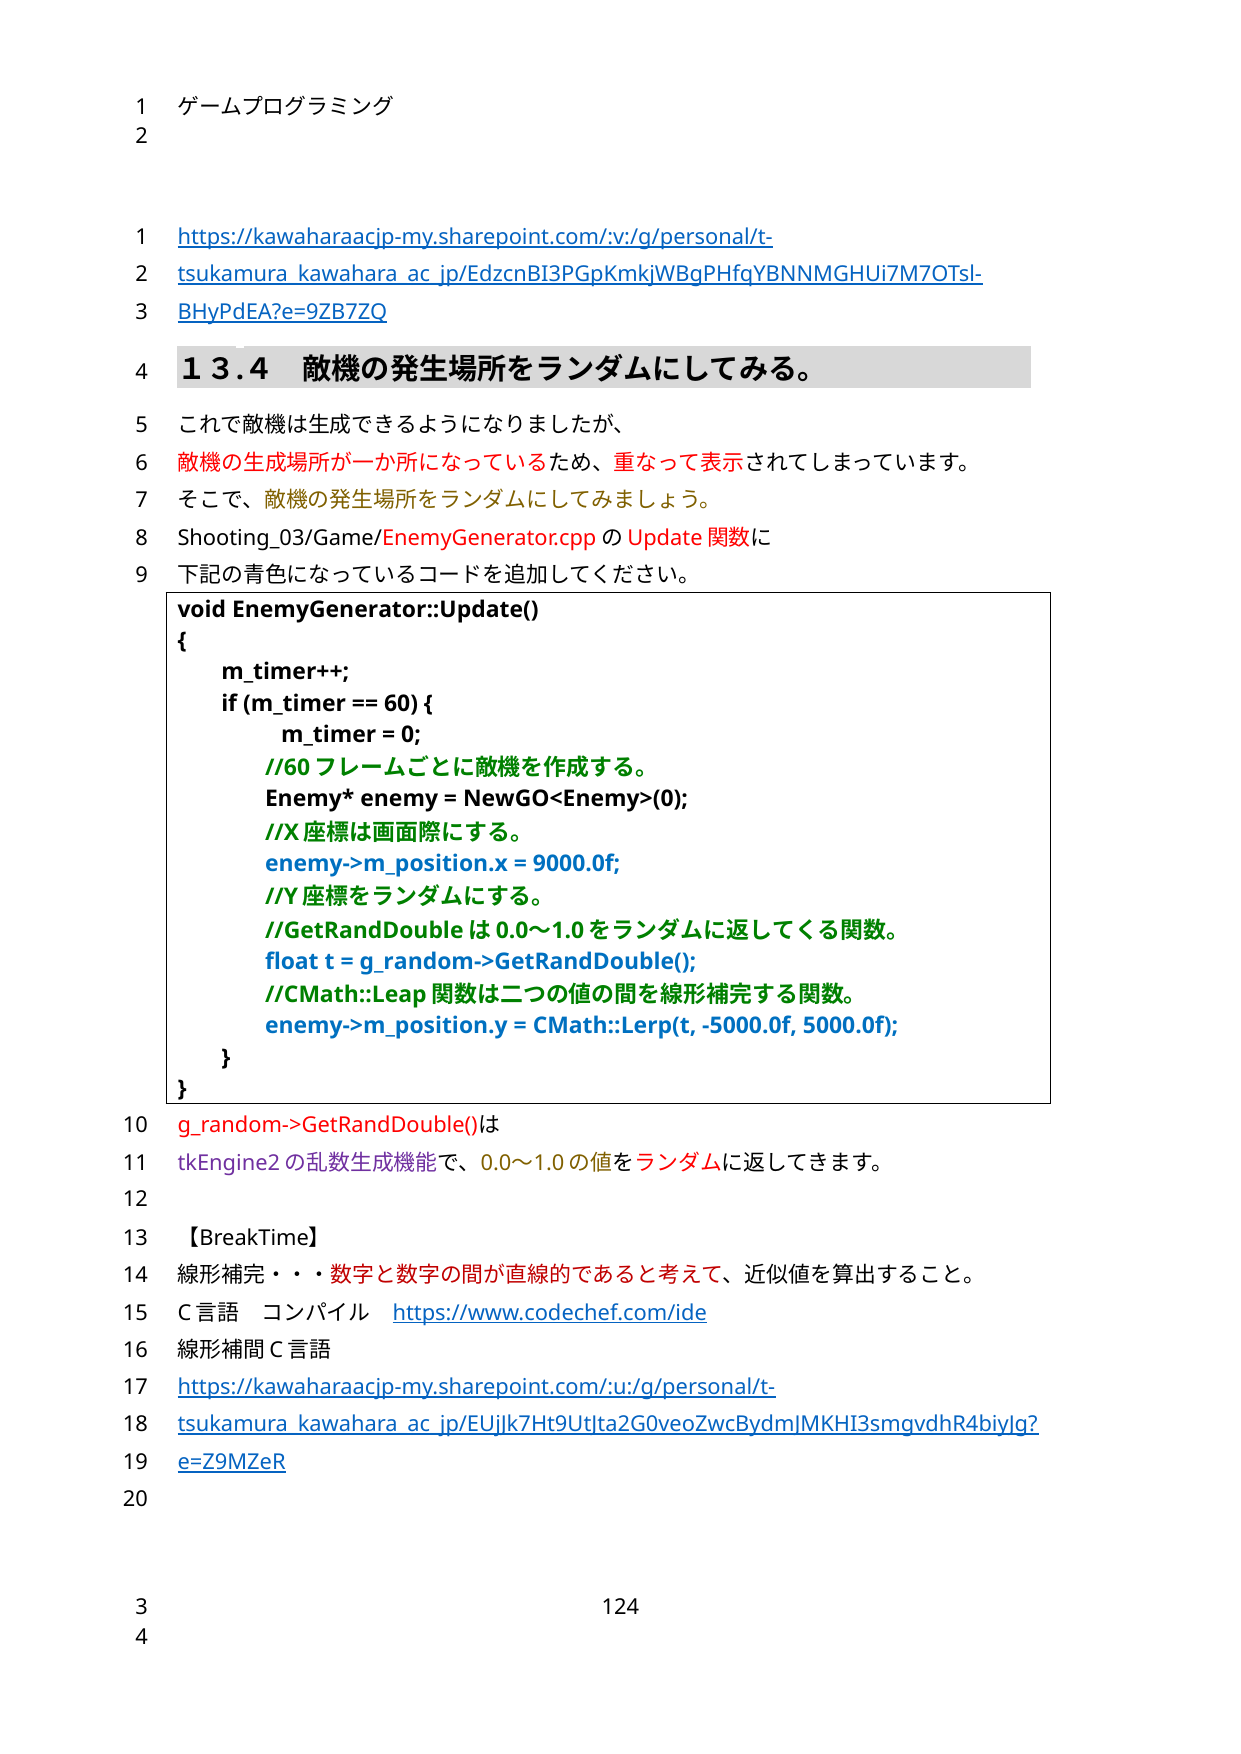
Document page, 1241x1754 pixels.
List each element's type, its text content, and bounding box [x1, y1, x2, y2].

text 【BreakTime】 [177, 1217, 1063, 1254]
subtitle １３.４ 敵機の発生場所をランダムにしてみる。 [177, 329, 1063, 404]
text https://kawaharaacjp-my.sharepoint.com/:v:/g/personal/t-tsukamura_kawahara_ac_jp/EdzcnBI3PGpKmkjWBgPHfqYBNNMGHUi7M7OTsl-BHyPdEA?e=9ZB7ZQ [177, 217, 1063, 329]
text 線形補間C言語 [177, 1329, 1063, 1367]
text 下記の青色になっているコードを追加してください。 [177, 554, 1063, 592]
text 線形補完・・・数字と数字の間が直線的であると考えて、近似値を算出すること。 [177, 1254, 1063, 1292]
text 敵機の生成場所が一か所になっているため、重なって表示されてしまっています。 [177, 442, 1063, 479]
table_header void EnemyGenerator::Update() { m_timer++; if (m_timer == 60) { m_timer = 0; //60フレームごとに敵機を作成する。 Enemy* enemy = NewGO<Enemy>(0); //X座標は画面際にする。 enemy->m_position.x = 9000.0f; //Y座標をランダムにする。 //GetRandDoubleは0.0～1.0をランダムに返してくる関数。 float t = g_random->GetRandDouble(); //CMath::Leap関数は二つの値の間を線形補完する関数。 enemy->m_position.y = CMath::Lerp(t, -5000.0f, 5000.0f); } } [167, 593, 1050, 1103]
text C言語 コンパイル https://www.codechef.com/ide [177, 1292, 1063, 1329]
text これで敵機は生成できるようになりましたが、 [177, 404, 1063, 442]
text https://kawaharaacjp-my.sharepoint.com/:u:/g/personal/t-tsukamura_kawahara_ac_jp/EUjJk7Ht9UtJta2G0veoZwcBydmJMKHI3smgvdhR4biyJg?e=Z9MZeR [177, 1367, 1063, 1479]
text Shooting_03/Game/EnemyGenerator.cppのUpdate関数に [177, 517, 1063, 554]
text tkEngine2の乱数生成機能で、0.0～1.0の値をランダムに返してきます。 [177, 1142, 1063, 1179]
text g_random->GetRandDouble()は [177, 1104, 1063, 1142]
text そこで、敵機の発生場所をランダムにしてみましょう。 [177, 479, 1063, 517]
